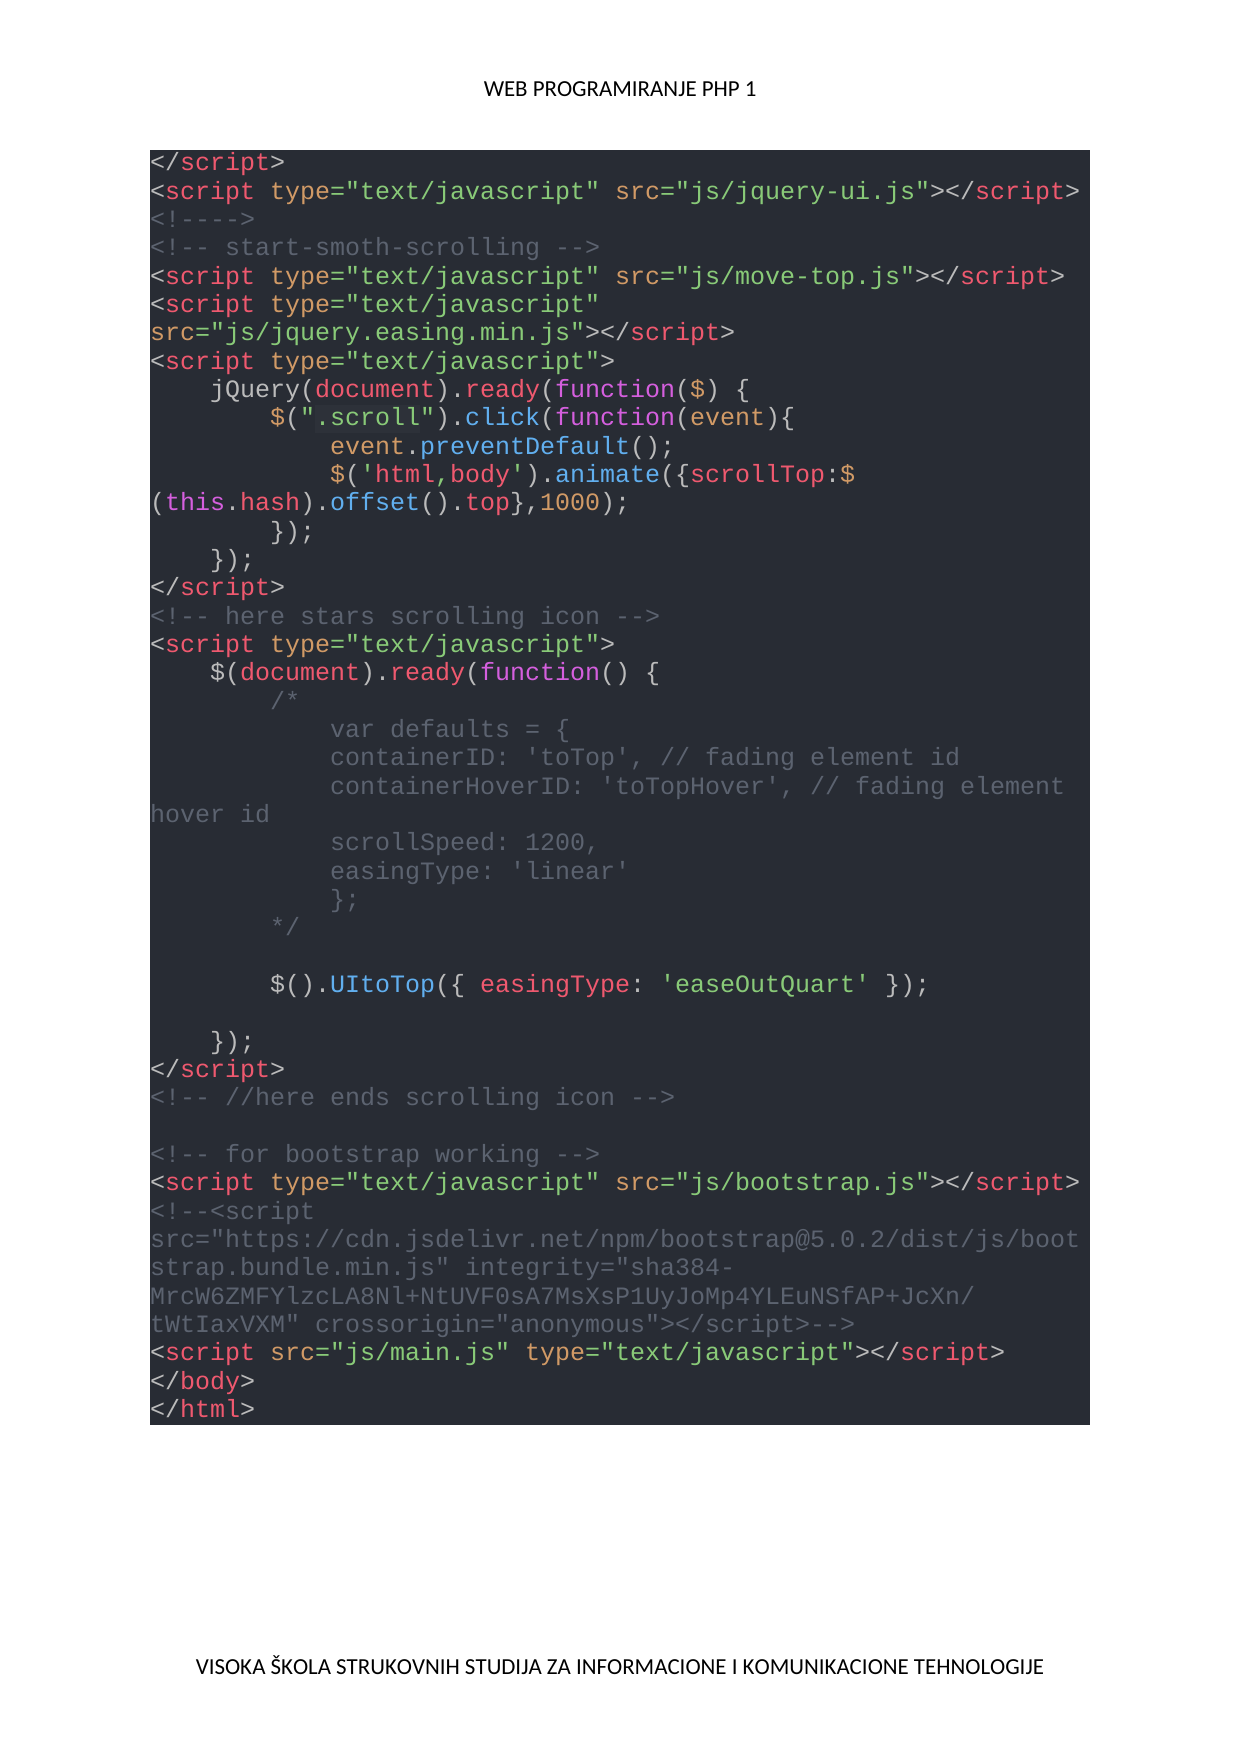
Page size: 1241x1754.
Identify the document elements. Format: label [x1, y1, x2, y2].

text [150, 150, 1090, 1425]
